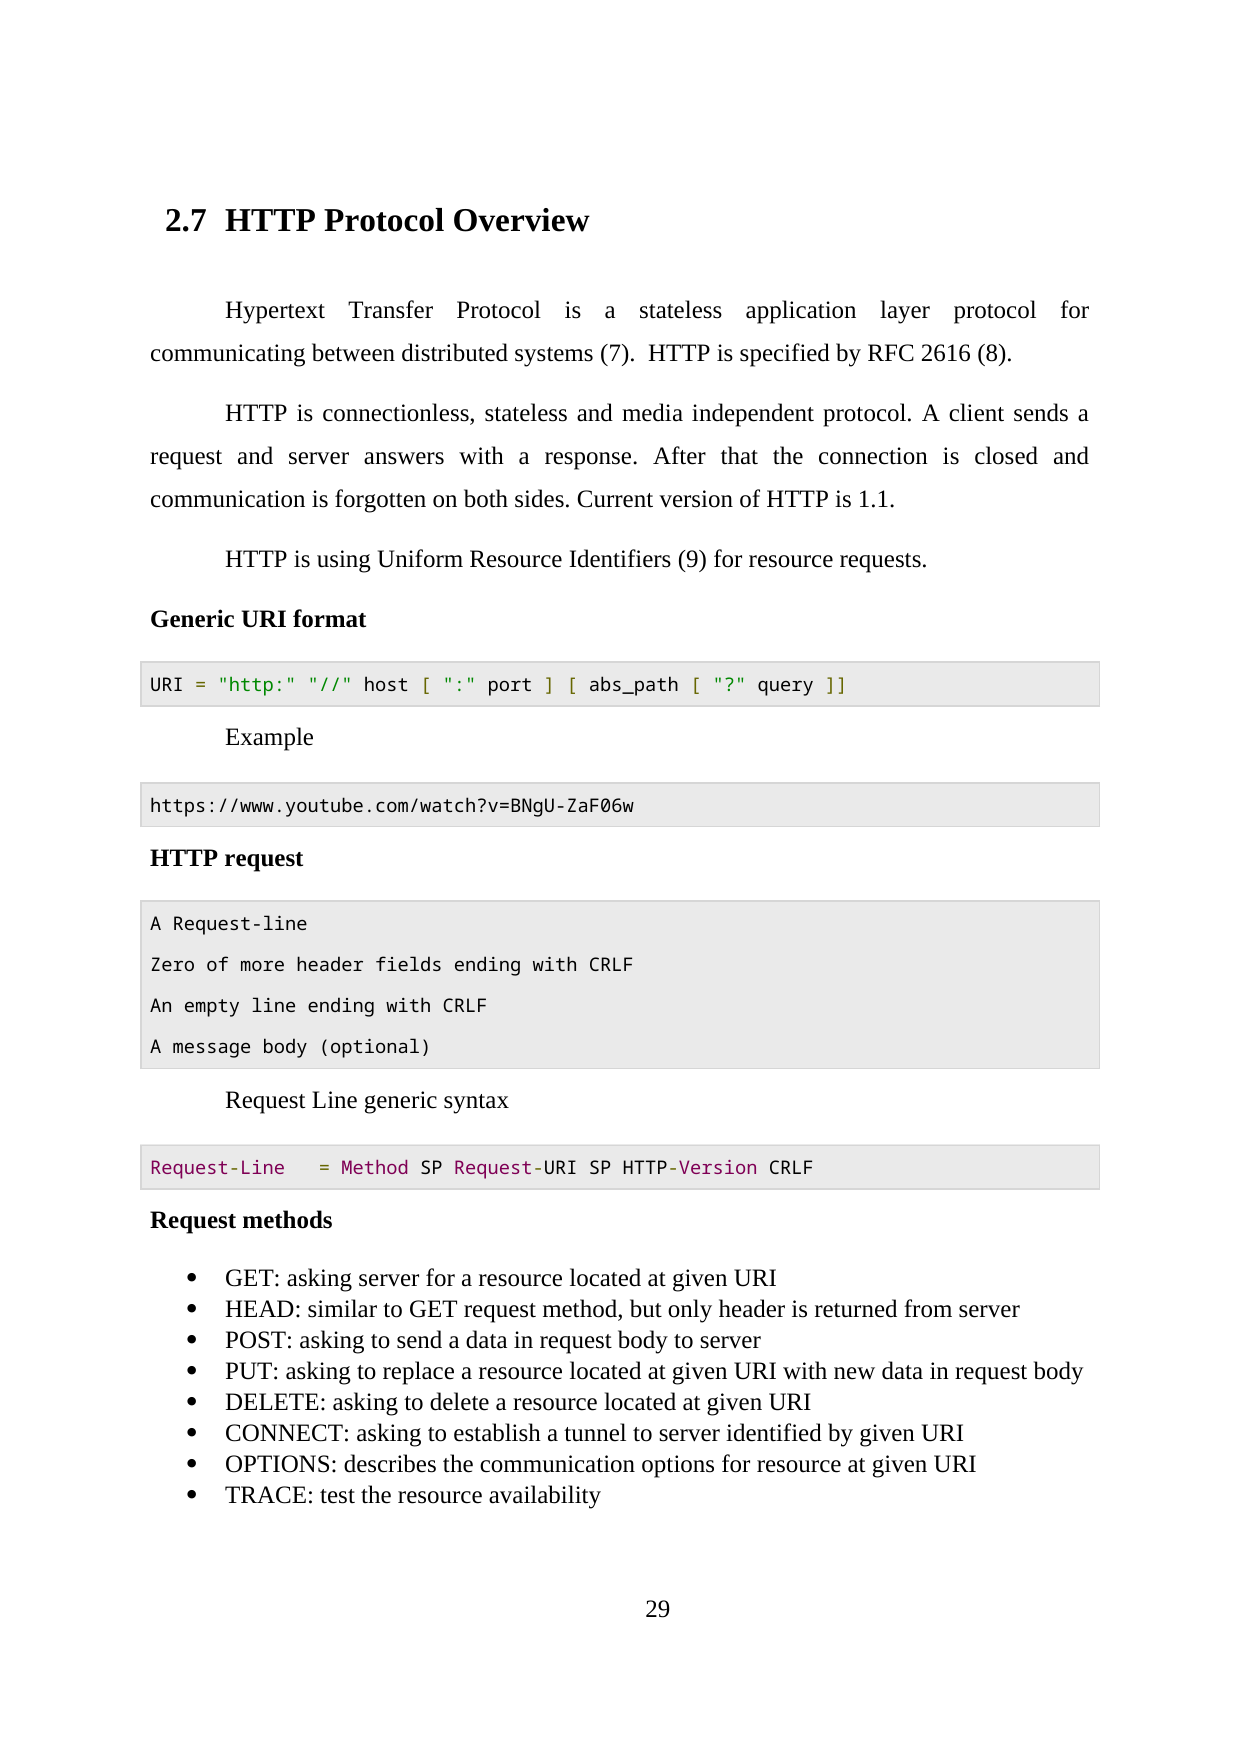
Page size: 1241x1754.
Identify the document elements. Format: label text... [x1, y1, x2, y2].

text Example [150, 722, 1090, 751]
text Hypertext Transfer Protocol is a stateless application layer protocol for communicating between distributed systems. HTTP is specified by RFC 2616. [150, 295, 1090, 367]
subtitle HTTP request [150, 843, 1090, 872]
list GET: asking server for a resource located at given URI [187, 1263, 1090, 1292]
text A message body (optional) [142, 1024, 1099, 1068]
list CONNECT: asking to establish a tunnel to server identified by given URI [187, 1418, 1090, 1447]
text Request Line generic syntax [150, 1085, 1090, 1113]
list OPTIONS: describes the communication options for resource at given URI [187, 1449, 1090, 1478]
list DELETE: asking to delete a resource located at given URI [187, 1387, 1090, 1416]
text Zero of more header fields ending with CRLF [142, 942, 1099, 977]
text https://www.youtube.com/watch?v=BNgU-ZaF06w [142, 784, 1099, 826]
text An empty line ending with CRLF [142, 983, 1099, 1018]
subtitle Request methods [150, 1206, 1090, 1234]
list HEAD: similar to GET request method, but only header is returned from server [187, 1294, 1090, 1323]
list TRACE: test the resource availability [187, 1480, 1090, 1509]
text Request-Line = Method SP Request-URI SP HTTP-Version CRLF [142, 1146, 1099, 1188]
list PUT: asking to replace a resource located at given URI with new data in request body [187, 1356, 1090, 1385]
text HTTP is connectionless, stateless and media independent protocol. A client sends a request and server answers with a response. After that the connection is closed and communication is forgotten on both sides. Current version of HTTP is 1.1. [150, 398, 1090, 513]
list POST: asking to send a data in request body to server [187, 1325, 1090, 1354]
text HTTP is using Uniform Resource Identifiers for resource requests. [150, 544, 1090, 573]
text URI = "http:" "//" host [ ":" port ] [ abs_path [ "?" query ]] [142, 663, 1099, 705]
subtitle Generic URI format [150, 604, 1090, 632]
subtitle HTTP Protocol Overview [165, 200, 1090, 238]
text A Request-line [142, 902, 1099, 936]
